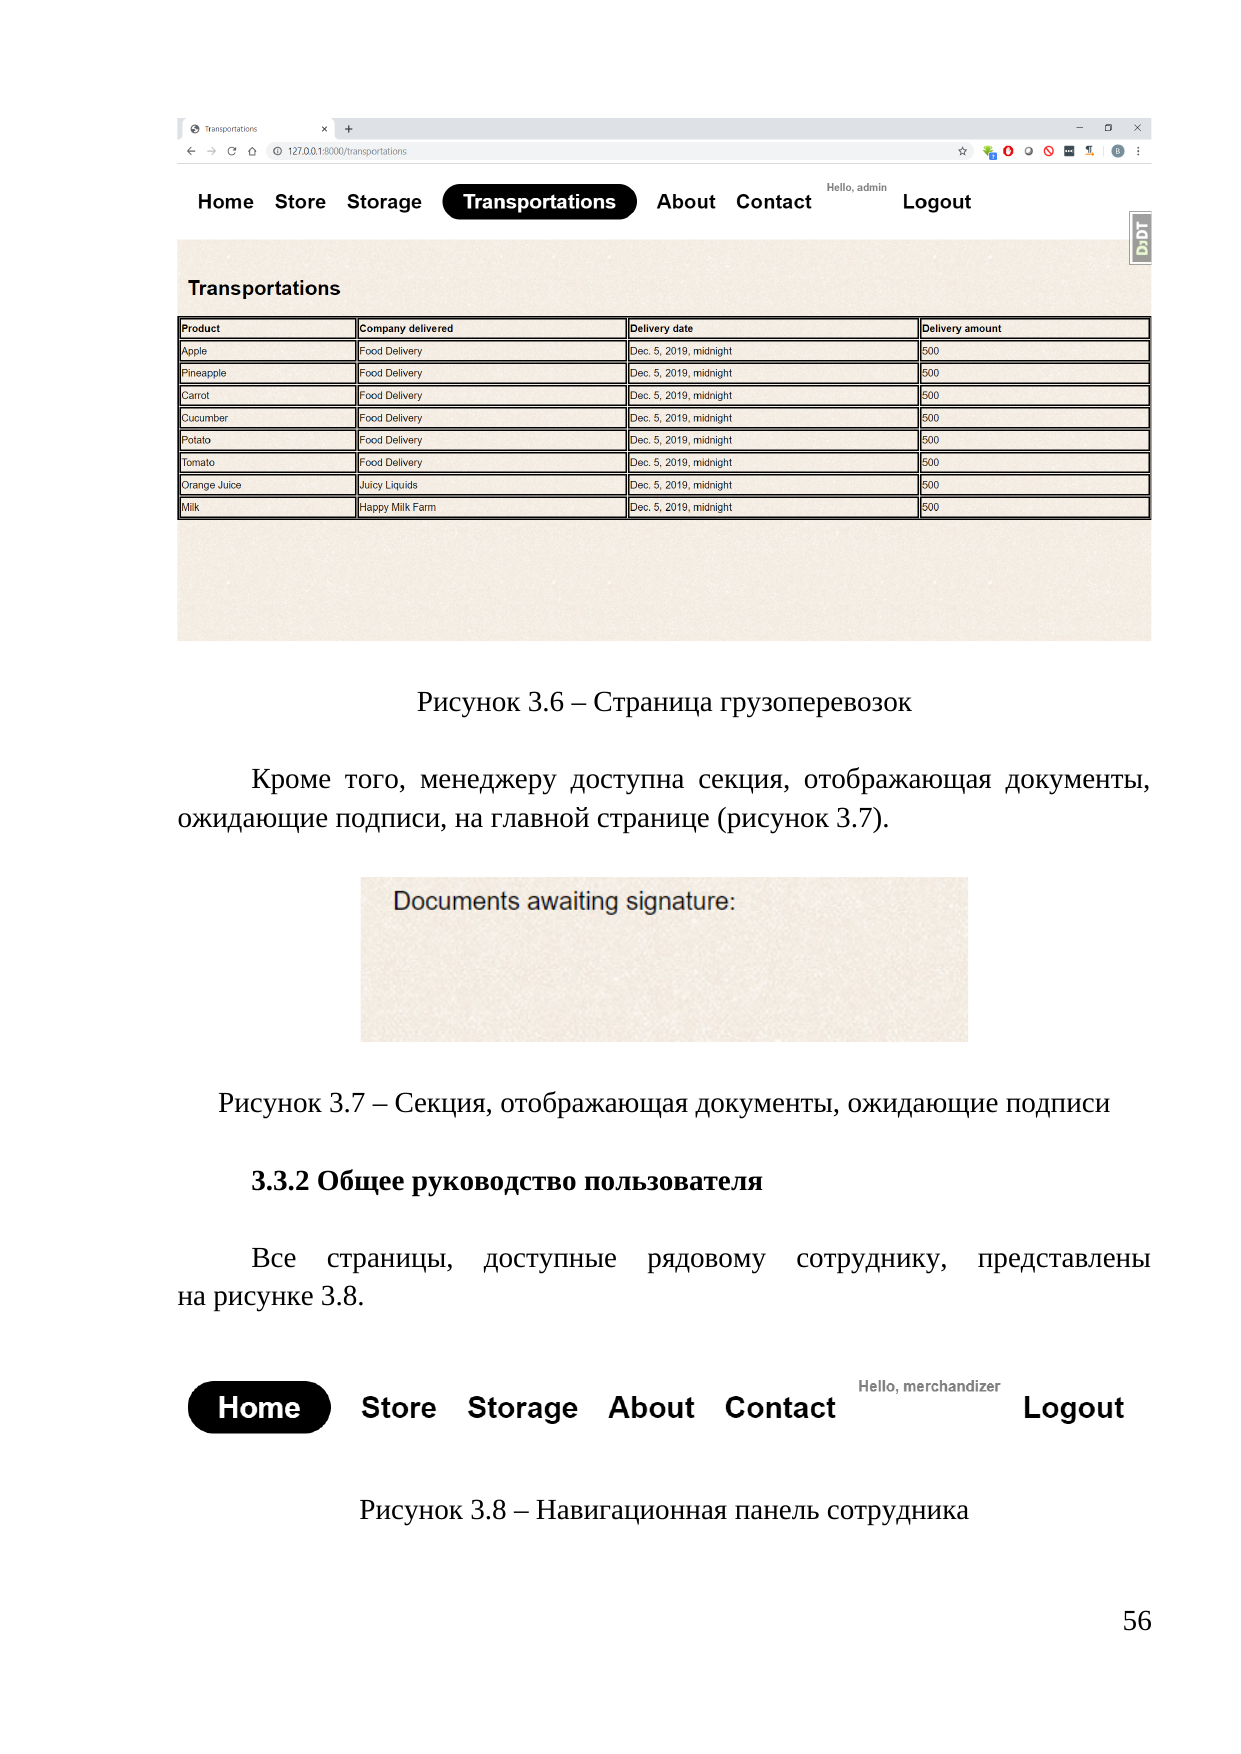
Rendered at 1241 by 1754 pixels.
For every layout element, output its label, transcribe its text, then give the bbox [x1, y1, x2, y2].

picture [177, 1355, 1152, 1449]
text Рисунок 3.8 – Навигационная панель сотрудника [177, 1492, 1152, 1526]
picture [360, 877, 969, 1042]
text Рисунок 3.6 – Страница грузоперевозок [177, 684, 1152, 718]
text Все страницы, доступные рядовому сотруднику, представлены на рисунке 3.8. [177, 1240, 1152, 1312]
text 3.3.2 Общее руководство пользователя [177, 1163, 1152, 1196]
text Рисунок 3.7 – Секция, отображающая документы, ожидающие подписи [177, 1086, 1152, 1119]
picture [177, 118, 1152, 641]
text Кроме того, менеджеру доступна секция, отображающая документы, ожидающие подписи, на главной странице (рисунок 3.7). [177, 761, 1152, 833]
